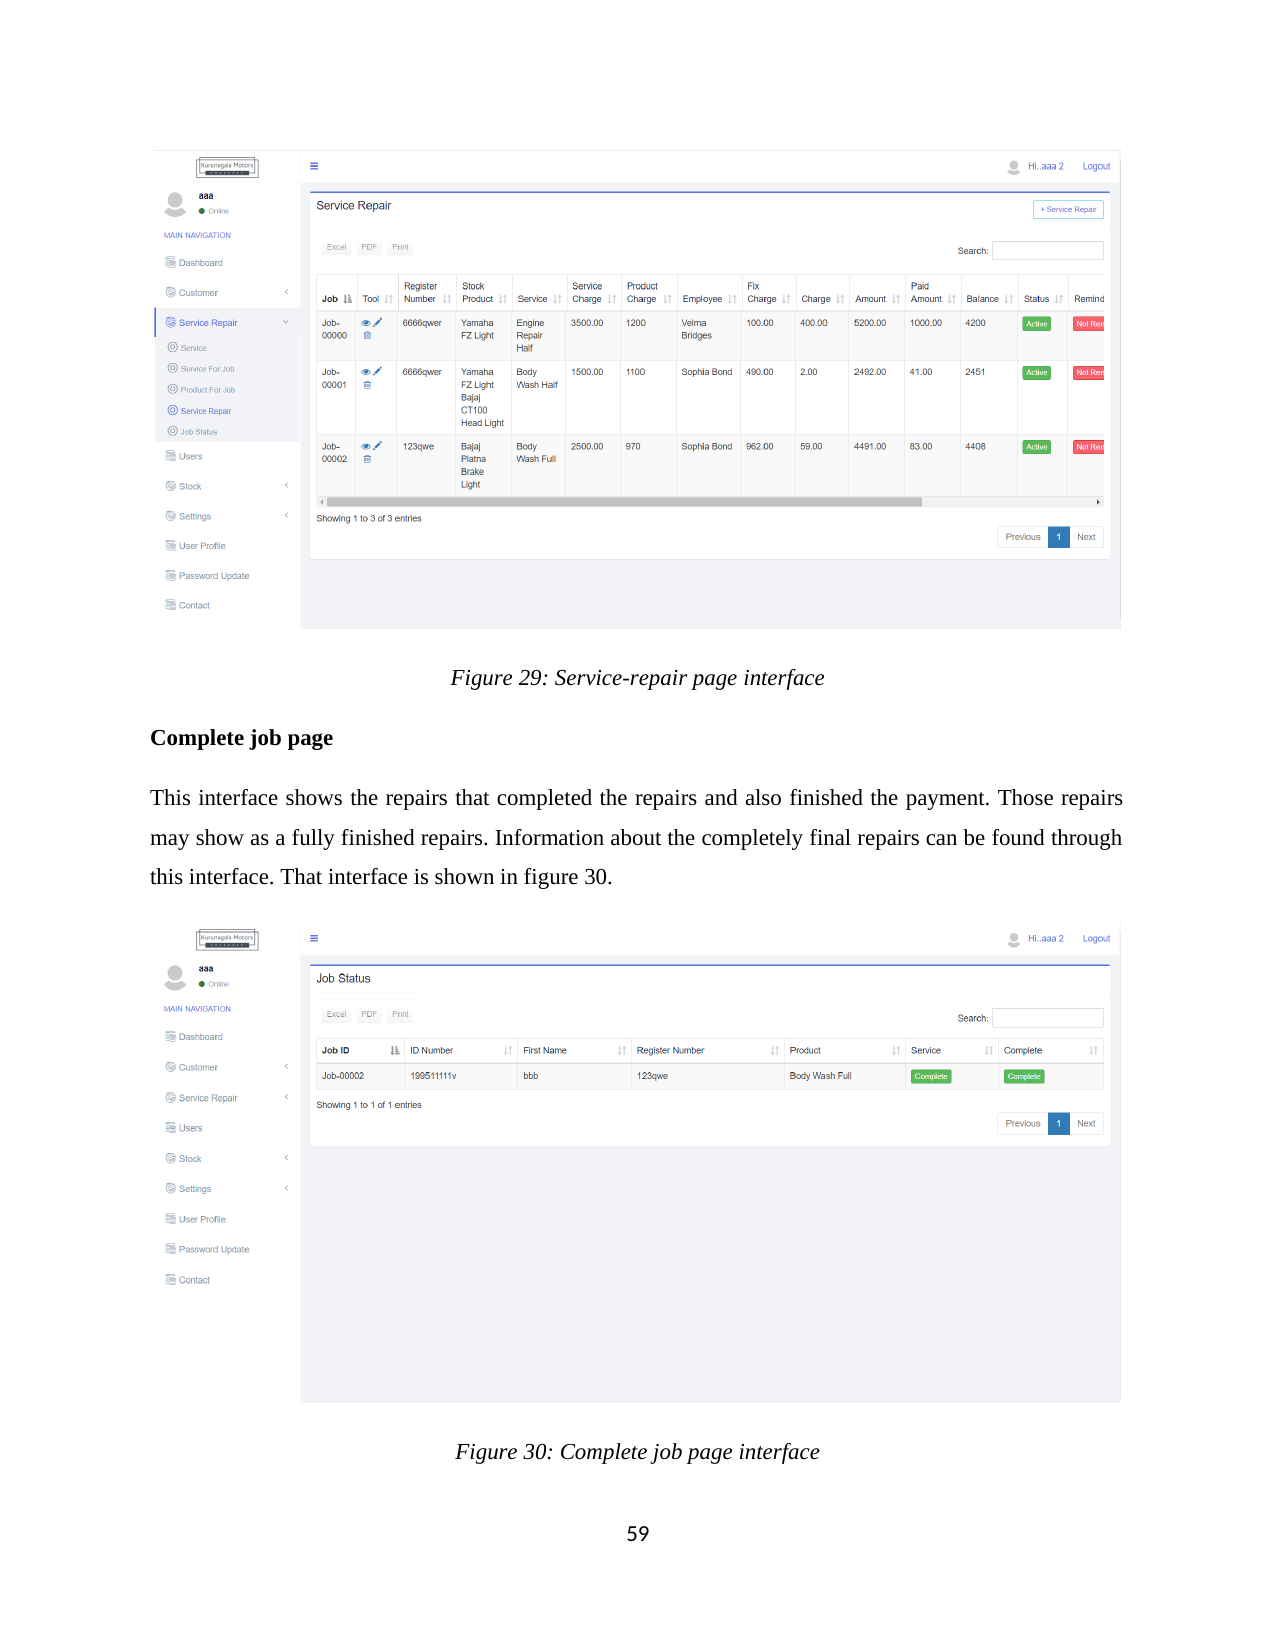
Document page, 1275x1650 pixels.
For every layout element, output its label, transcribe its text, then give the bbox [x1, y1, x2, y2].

text Complete job page [150, 724, 1125, 751]
text Figure 29: Service-repair page interface [150, 664, 1125, 690]
picture [154, 150, 1121, 629]
picture [154, 923, 1121, 1403]
text Figure 30: Complete job page interface [150, 1438, 1125, 1464]
text This interface shows the repairs that completed the repairs and also finished the payment. Those repairs may show as a fully finished repairs. Information about the completely final repairs can be found through this interface. That interface is shown in figure 30. [150, 784, 1125, 890]
